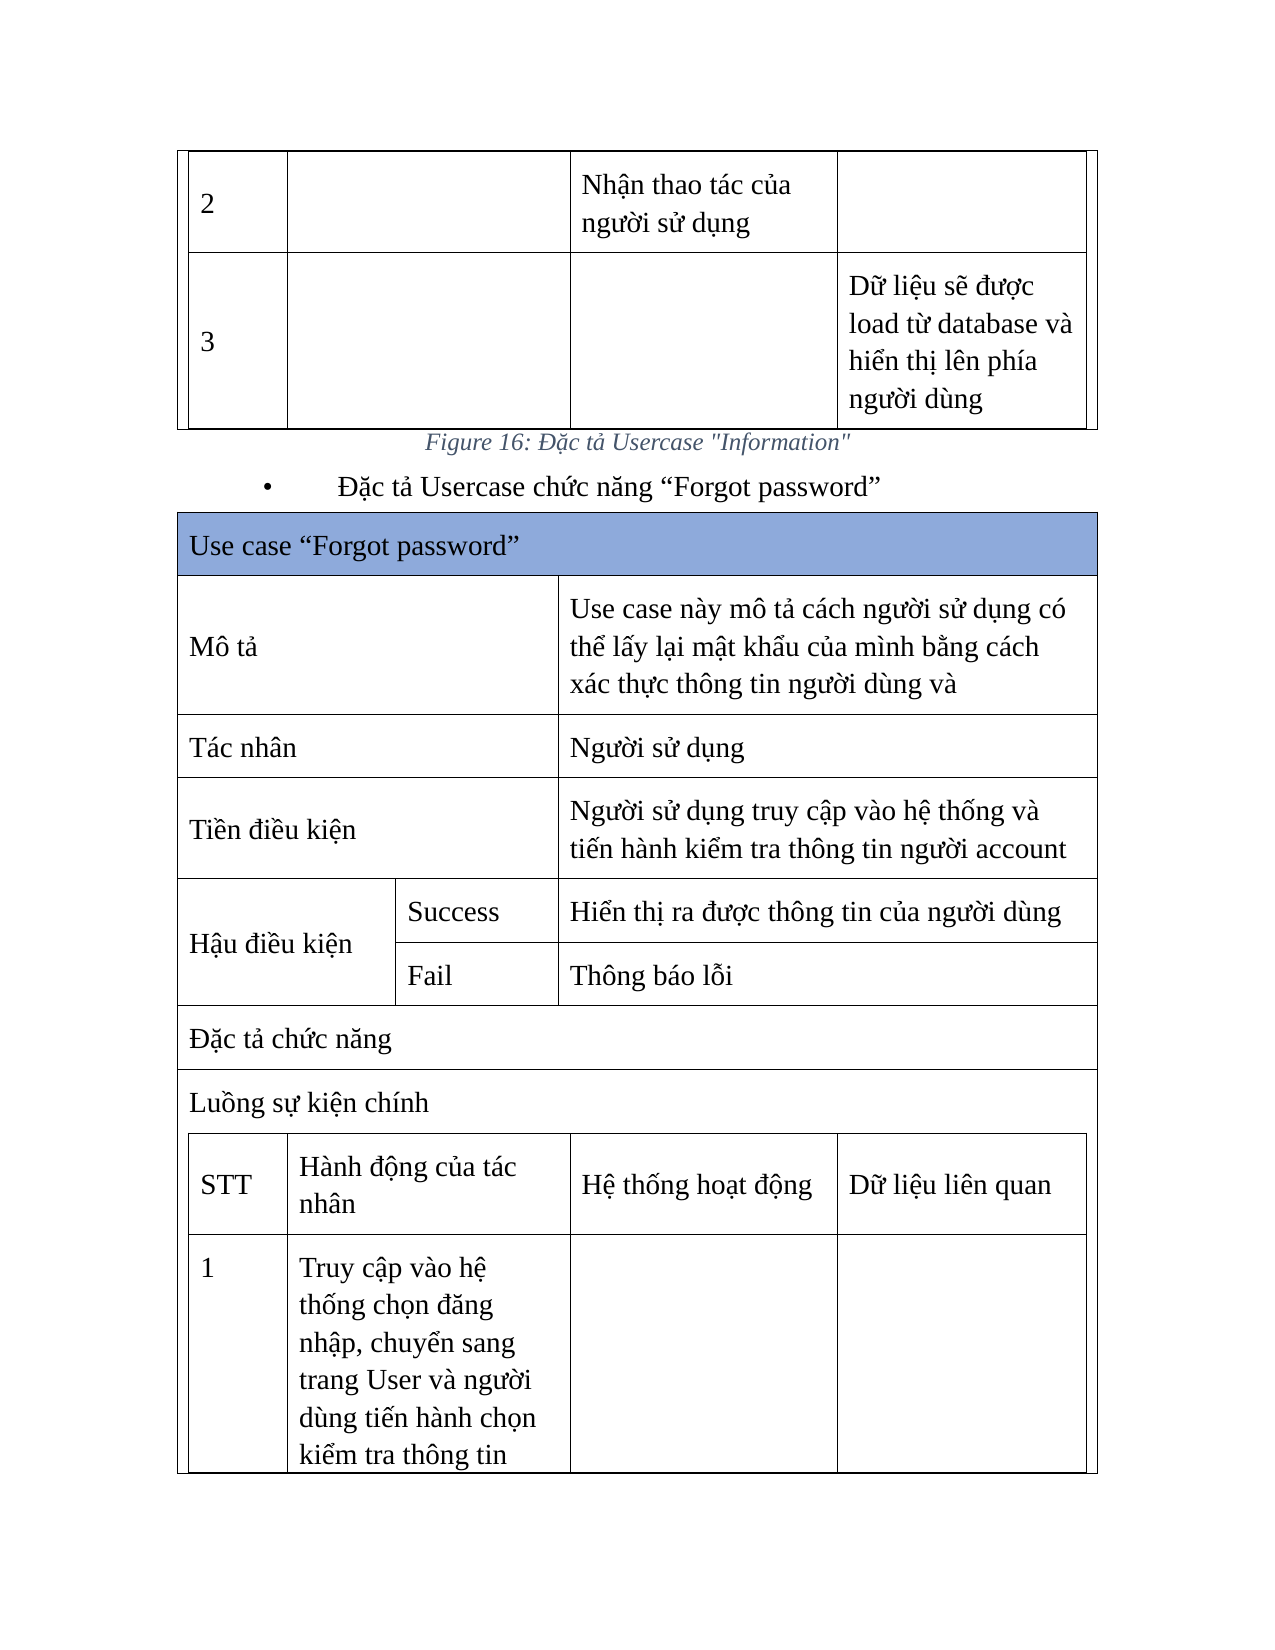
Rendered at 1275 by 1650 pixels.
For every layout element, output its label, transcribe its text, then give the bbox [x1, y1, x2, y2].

table_cell Success [396, 879, 558, 942]
list Đặc tả Usercase chức năng “Forgot password” [262, 476, 1125, 501]
table_cell Use case này mô tả cách người sử dụng có thể lấy lại mật khẩu của mình bằng cách xác thực thông tin người dùng và [559, 576, 1097, 714]
table_cell Tiền điều kiện [178, 778, 558, 878]
table_cell Đặc tả chức năng [178, 1006, 1097, 1069]
table_header Use case “Forgot password” [178, 513, 1097, 575]
table_cell Thông báo lỗi [559, 943, 1097, 1005]
text Figure 16: Đặc tả Usercase "Information" [150, 430, 1125, 455]
table_cell Người sử dụng truy cập vào hệ thống và tiến hành kiểm tra thông tin người account [559, 778, 1097, 878]
table_cell Hậu điều kiện [178, 879, 395, 1005]
table_cell Người sử dụng [559, 715, 1097, 777]
table_cell Fail [396, 943, 558, 1005]
table_cell Mô tả [178, 576, 558, 714]
table_cell Tác nhân [178, 715, 558, 777]
table_cell Hiển thị ra được thông tin của người dùng [559, 879, 1097, 942]
table_cell Luồng sự kiện chính [178, 1070, 1097, 1473]
